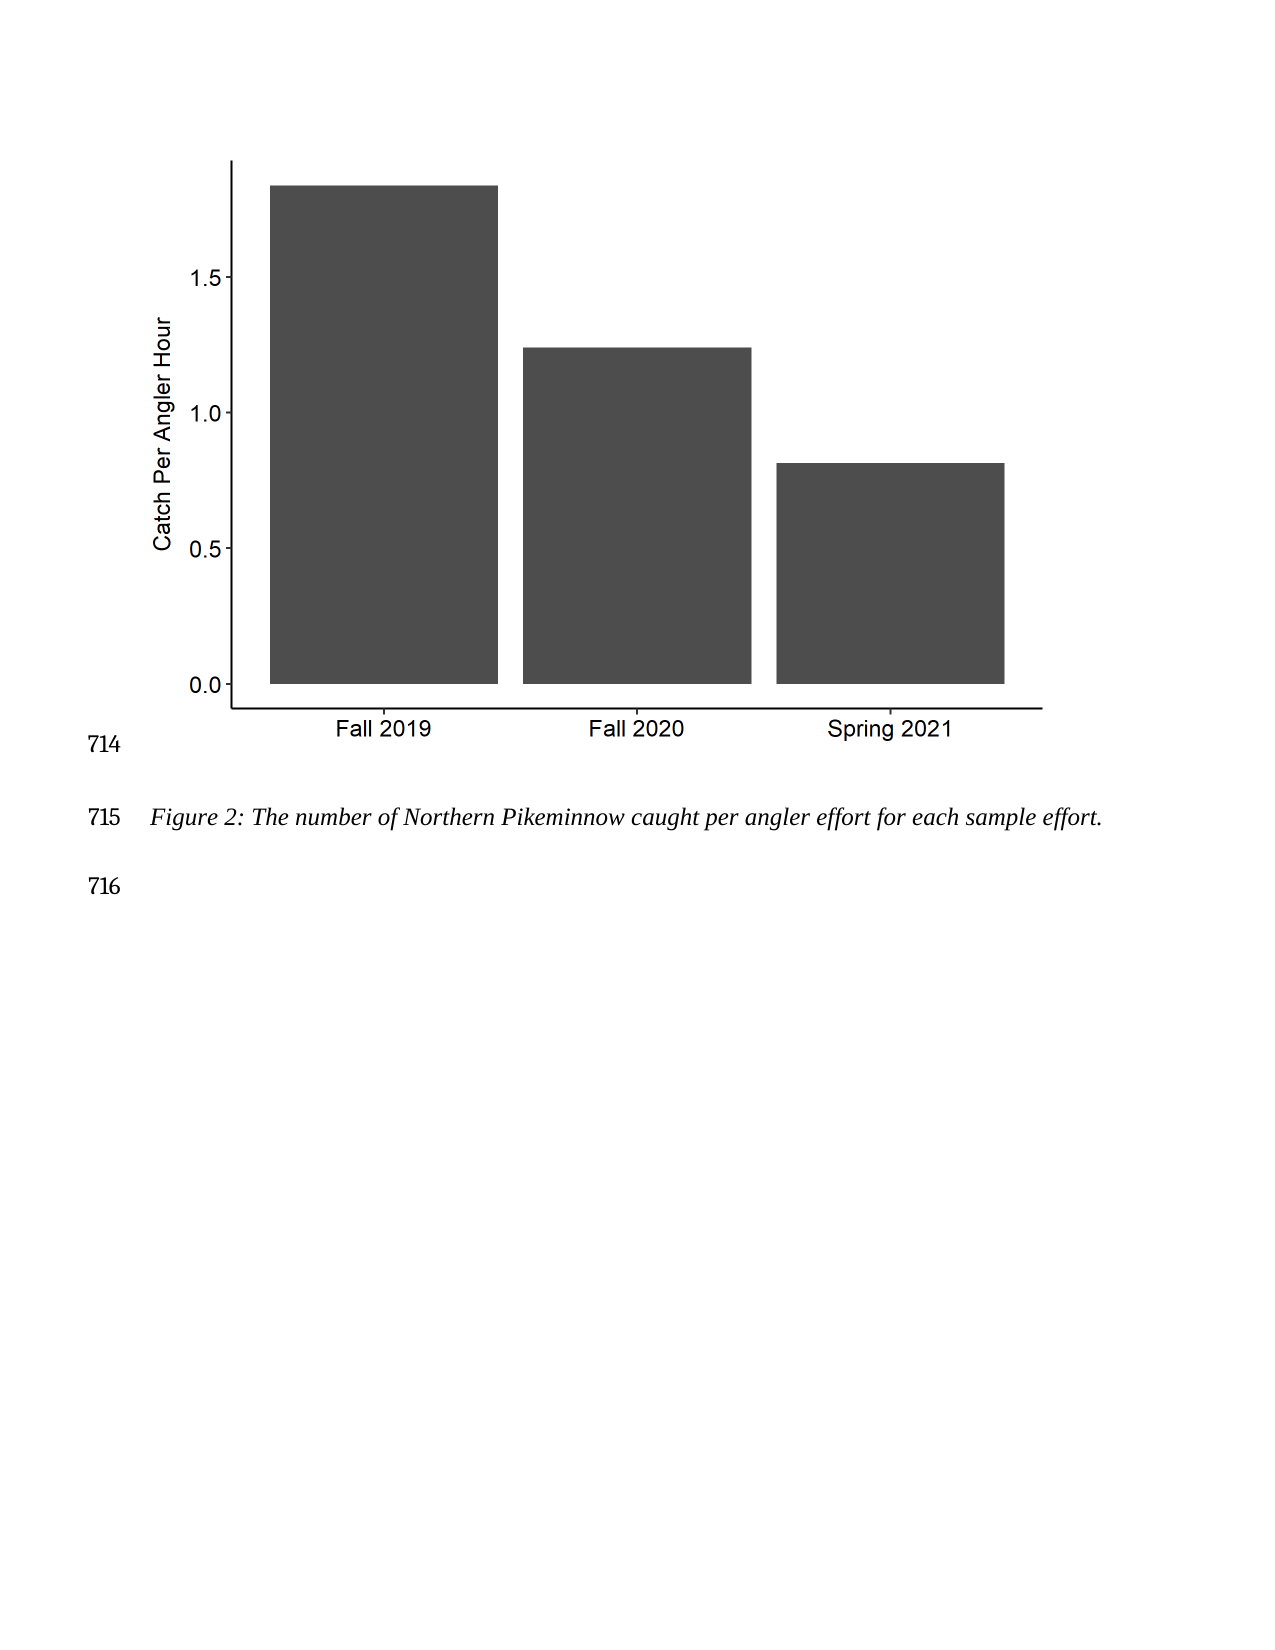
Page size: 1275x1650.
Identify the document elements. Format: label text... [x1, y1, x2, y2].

text Figure 2: The number of Northern Pikeminnow caught per angler effort for each sample effort. [150, 802, 1125, 830]
picture [150, 150, 1053, 752]
